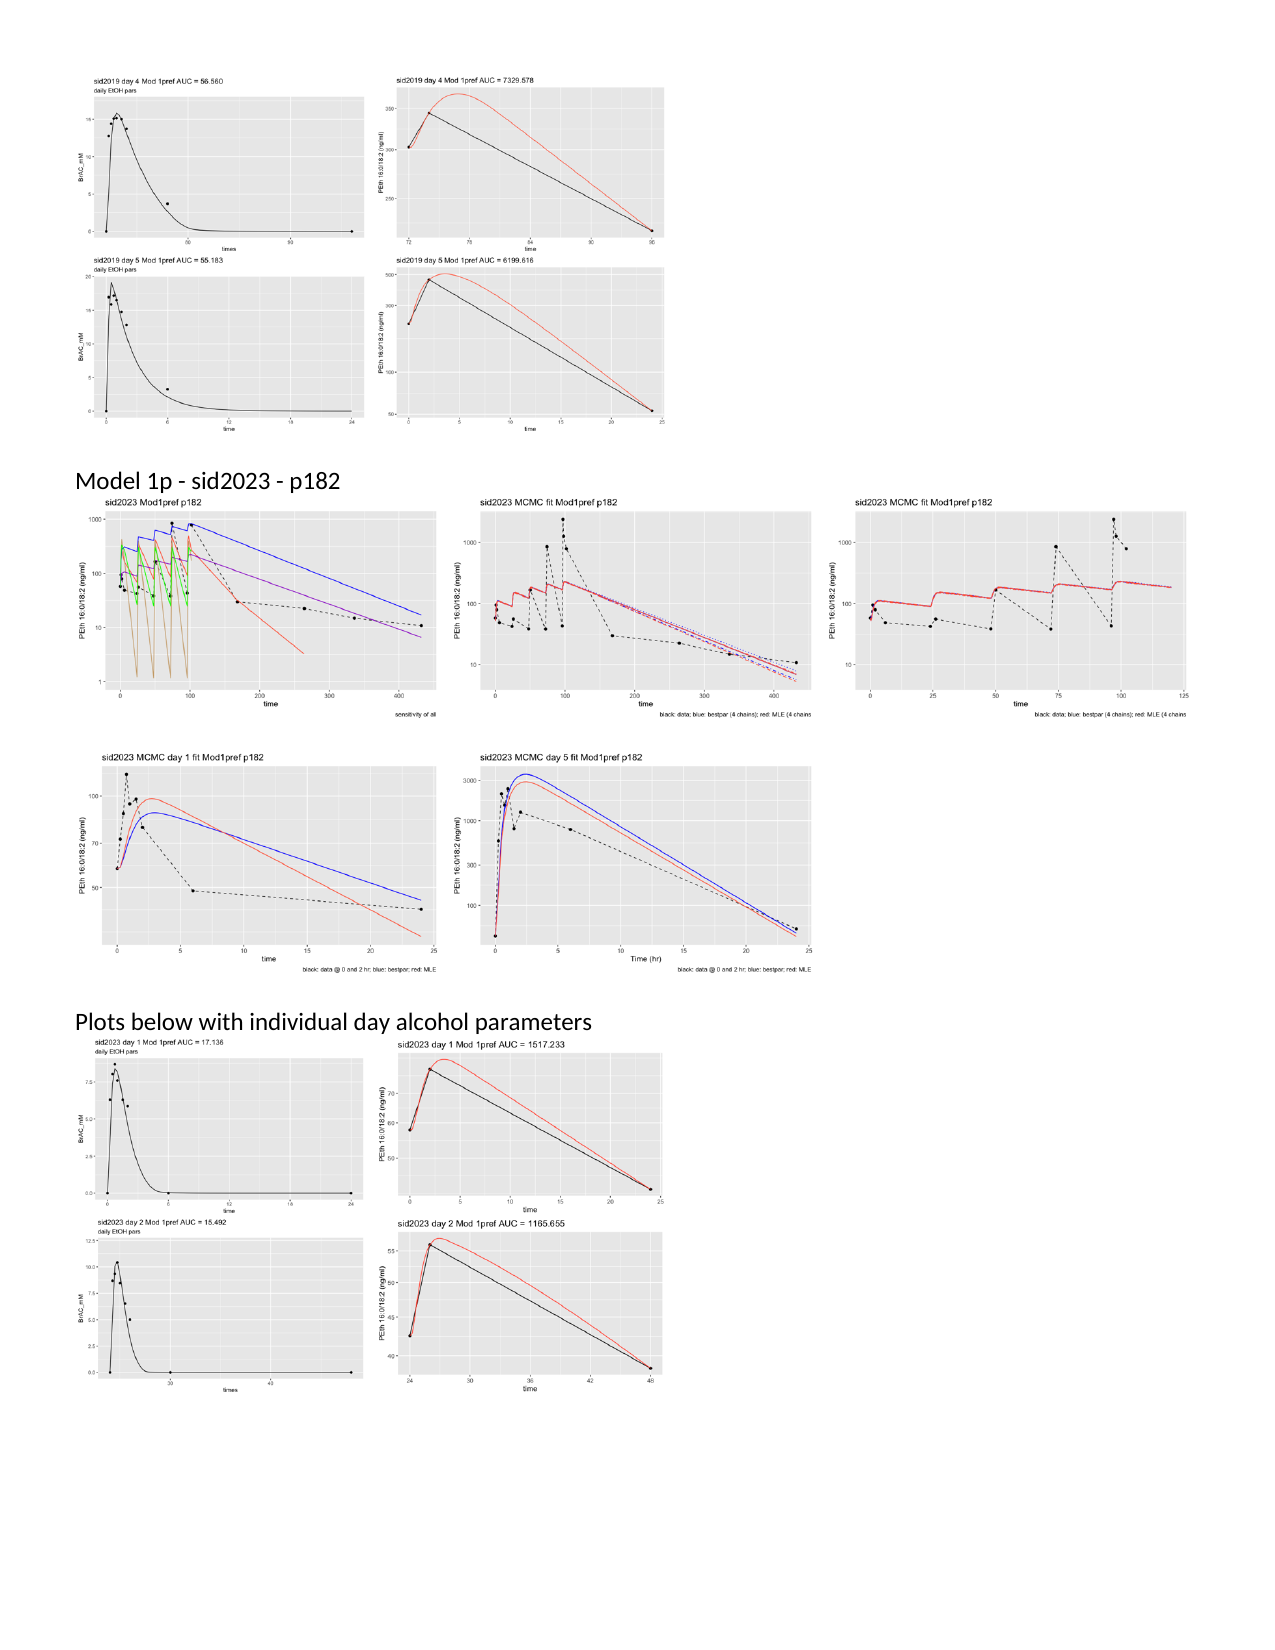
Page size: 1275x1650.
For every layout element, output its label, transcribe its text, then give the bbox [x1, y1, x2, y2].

text Plots below with individual day alcohol parameters [75, 1006, 1200, 1037]
picture [75, 1036, 366, 1396]
picture [75, 751, 440, 976]
picture [375, 75, 667, 435]
picture [450, 751, 815, 976]
picture [825, 495, 1190, 721]
text Model 1p - sid2023 - p182 [75, 465, 1200, 496]
picture [375, 1037, 666, 1396]
picture [450, 495, 815, 721]
picture [75, 495, 440, 721]
picture [75, 75, 367, 435]
